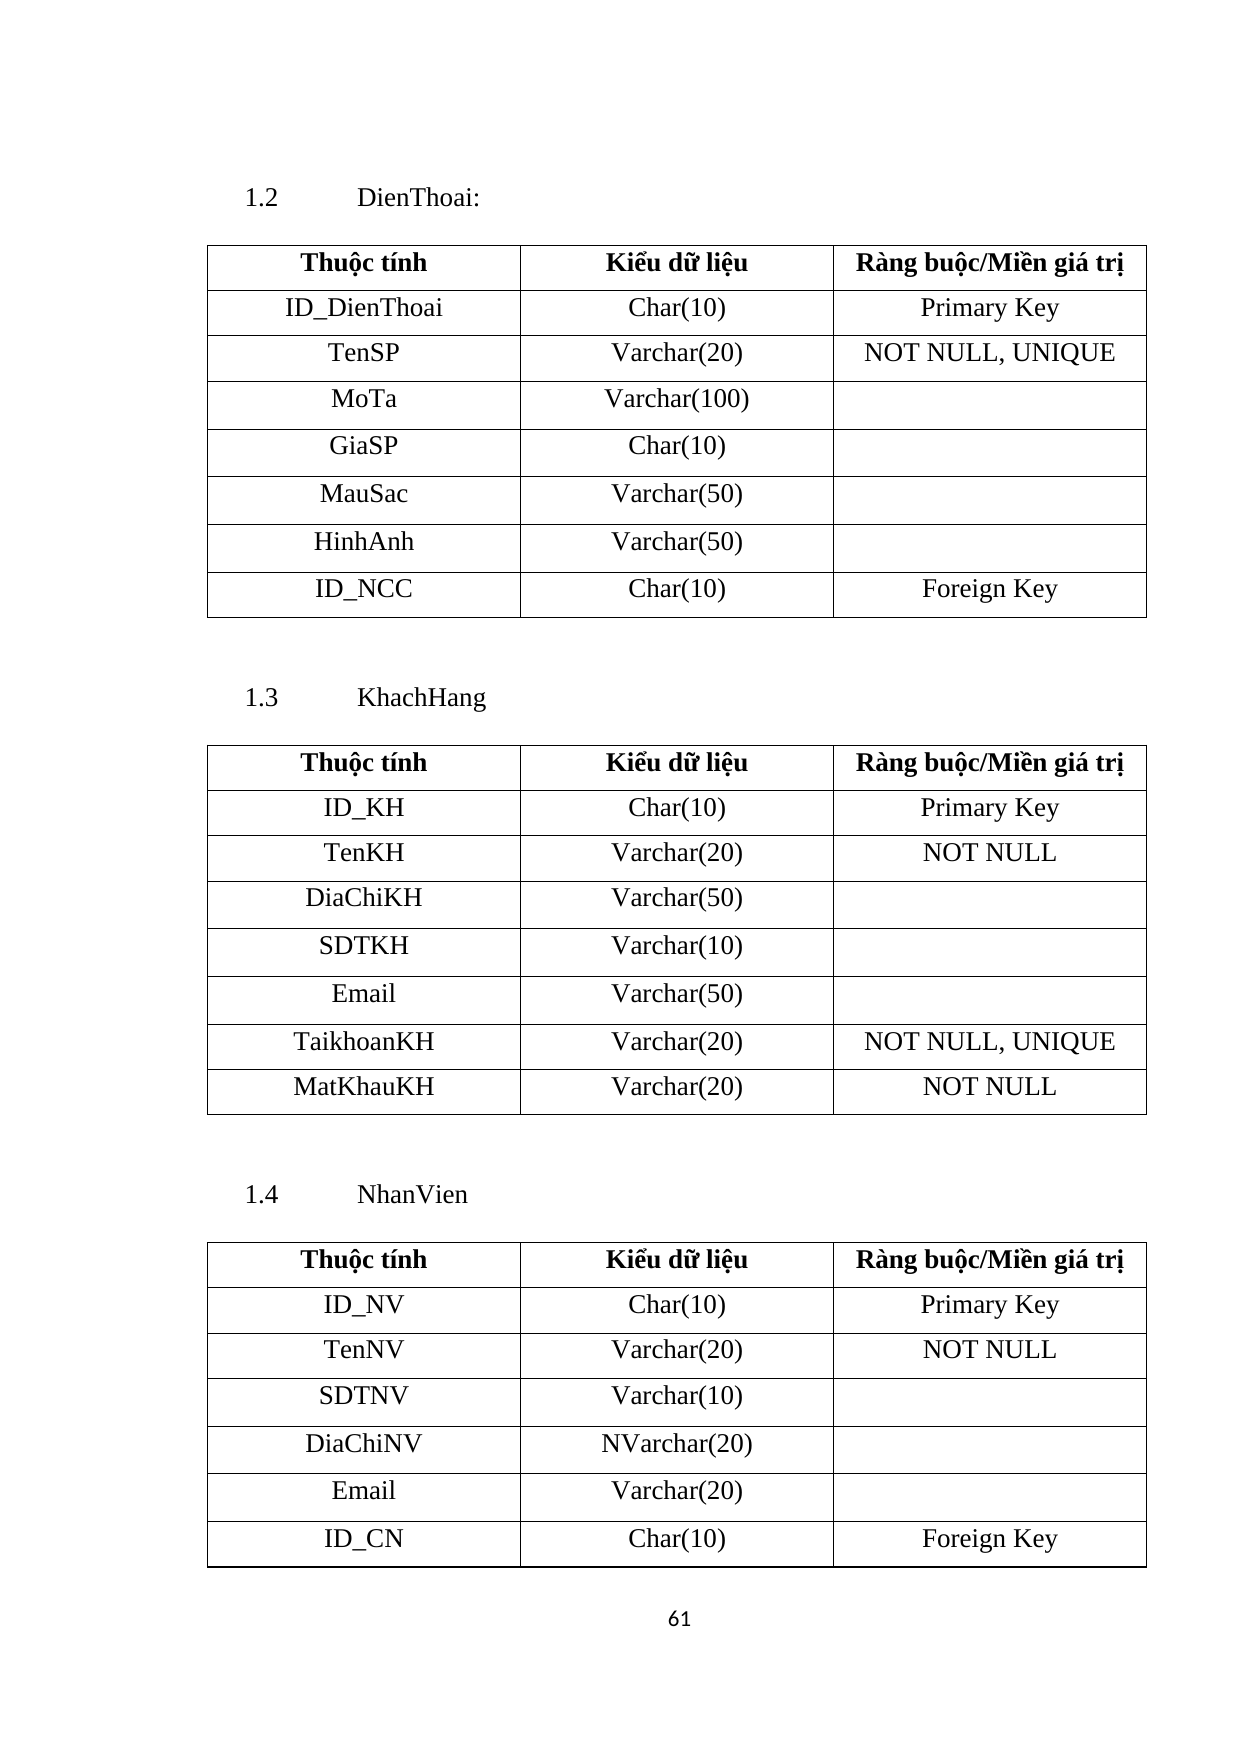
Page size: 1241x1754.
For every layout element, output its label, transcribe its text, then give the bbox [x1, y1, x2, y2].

table_cell [834, 477, 1146, 524]
table_header Kiểu dữ liệu [521, 246, 833, 290]
table_header Ràng buộc/Miền giá trị [834, 1243, 1146, 1287]
table_cell Varchar(20) [521, 836, 833, 881]
table_cell Varchar(100) [521, 382, 833, 428]
table_cell MauSac [208, 477, 520, 524]
table_cell [834, 382, 1146, 428]
table_cell Varchar(50) [521, 525, 833, 572]
table_cell [834, 929, 1146, 976]
table_cell [834, 1379, 1146, 1426]
table_header Kiểu dữ liệu [521, 746, 833, 790]
table_header Ràng buộc/Miền giá trị [834, 746, 1146, 790]
table_cell Char(10) [521, 573, 833, 617]
table_cell Char(10) [521, 291, 833, 335]
table_cell Email [208, 977, 520, 1024]
table_cell NOT NULL [834, 1070, 1146, 1114]
table_cell SDTKH [208, 929, 520, 976]
table_cell Varchar(10) [521, 1379, 833, 1426]
table_cell ID_KH [208, 791, 520, 835]
table_cell MatKhauKH [208, 1070, 520, 1114]
table_cell ID_DienThoai [208, 291, 520, 335]
table_cell [834, 977, 1146, 1024]
list KhachHang [244, 681, 1152, 712]
table_cell [834, 1474, 1146, 1521]
table_cell SDTNV [208, 1379, 520, 1426]
table_header Thuộc tính [208, 246, 520, 290]
table_cell Varchar(50) [521, 882, 833, 928]
table_cell [834, 525, 1146, 572]
table_cell DiaChiNV [208, 1427, 520, 1473]
table_cell NOT NULL [834, 836, 1146, 881]
table_header Thuộc tính [208, 1243, 520, 1287]
table_cell Char(10) [521, 430, 833, 476]
table_cell Varchar(20) [521, 1070, 833, 1114]
table_cell NOT NULL, UNIQUE [834, 1025, 1146, 1069]
table_cell TaikhoanKH [208, 1025, 520, 1069]
table_cell Varchar(10) [521, 929, 833, 976]
table_cell Primary Key [834, 291, 1146, 335]
table_cell DiaChiKH [208, 882, 520, 928]
table_cell ID_NV [208, 1288, 520, 1333]
table_cell Varchar(20) [521, 336, 833, 381]
table_header Ràng buộc/Miền giá trị [834, 246, 1146, 290]
table_cell Varchar(20) [521, 1474, 833, 1521]
table_cell ID_NCC [208, 573, 520, 617]
table_cell TenSP [208, 336, 520, 381]
table_cell [834, 882, 1146, 928]
table_cell Char(10) [521, 1522, 833, 1566]
table_cell Primary Key [834, 1288, 1146, 1333]
table_cell Varchar(50) [521, 477, 833, 524]
table_cell TenKH [208, 836, 520, 881]
table_header Kiểu dữ liệu [521, 1243, 833, 1287]
table_cell ID_CN [208, 1522, 520, 1566]
table_cell NOT NULL, UNIQUE [834, 336, 1146, 381]
table_cell NOT NULL [834, 1334, 1146, 1378]
table_cell NVarchar(20) [521, 1427, 833, 1473]
table_cell Email [208, 1474, 520, 1521]
table_cell Varchar(50) [521, 977, 833, 1024]
list DienThoai: [244, 181, 1152, 213]
table_cell Primary Key [834, 791, 1146, 835]
table_header Thuộc tính [208, 746, 520, 790]
table_cell [834, 430, 1146, 476]
table_cell TenNV [208, 1334, 520, 1378]
table_cell Varchar(20) [521, 1025, 833, 1069]
table_cell Varchar(20) [521, 1334, 833, 1378]
table_cell HinhAnh [208, 525, 520, 572]
table_cell Char(10) [521, 1288, 833, 1333]
table_cell [834, 1427, 1146, 1473]
table_cell Foreign Key [834, 573, 1146, 617]
table_cell GiaSP [208, 430, 520, 476]
list NhanVien [244, 1179, 1152, 1210]
table_cell Char(10) [521, 791, 833, 835]
table_cell MoTa [208, 382, 520, 428]
table_cell Foreign Key [834, 1522, 1146, 1566]
